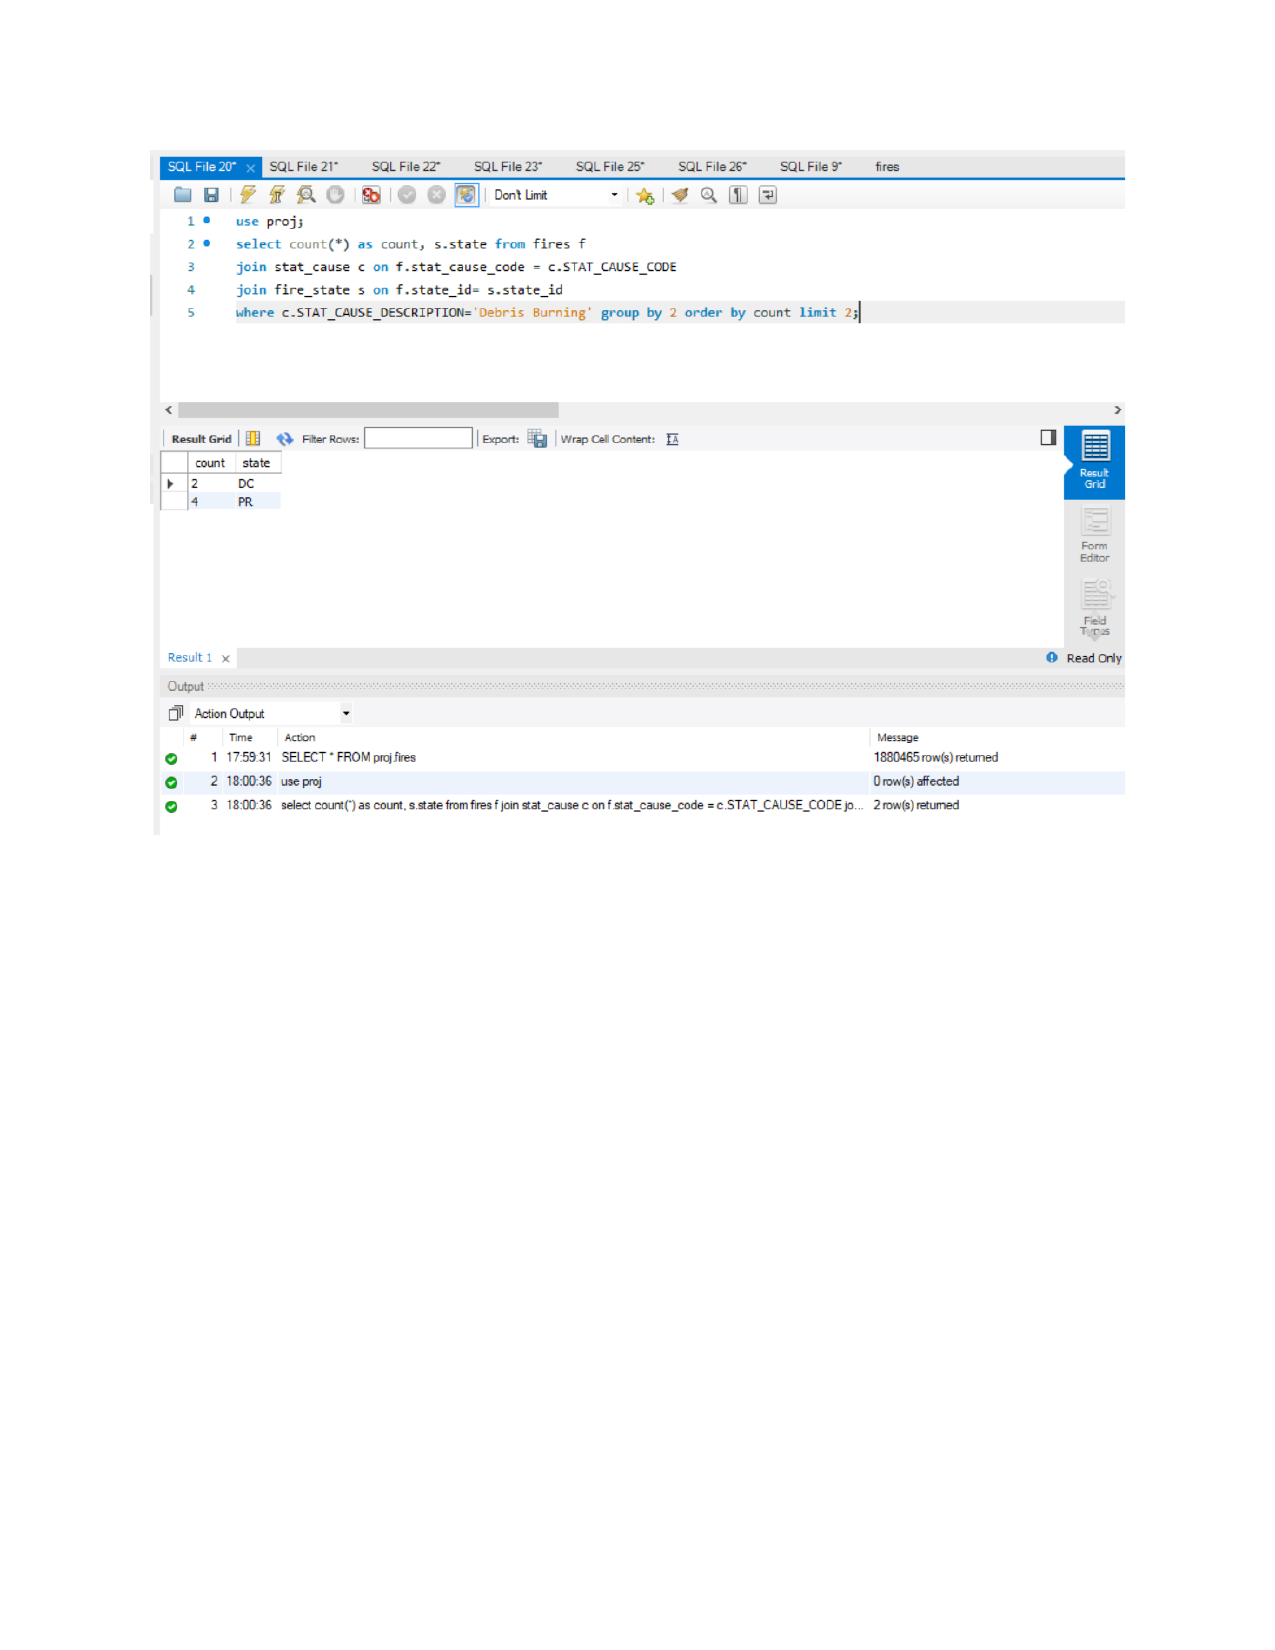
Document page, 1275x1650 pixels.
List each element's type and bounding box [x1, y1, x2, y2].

picture [150, 150, 1125, 835]
